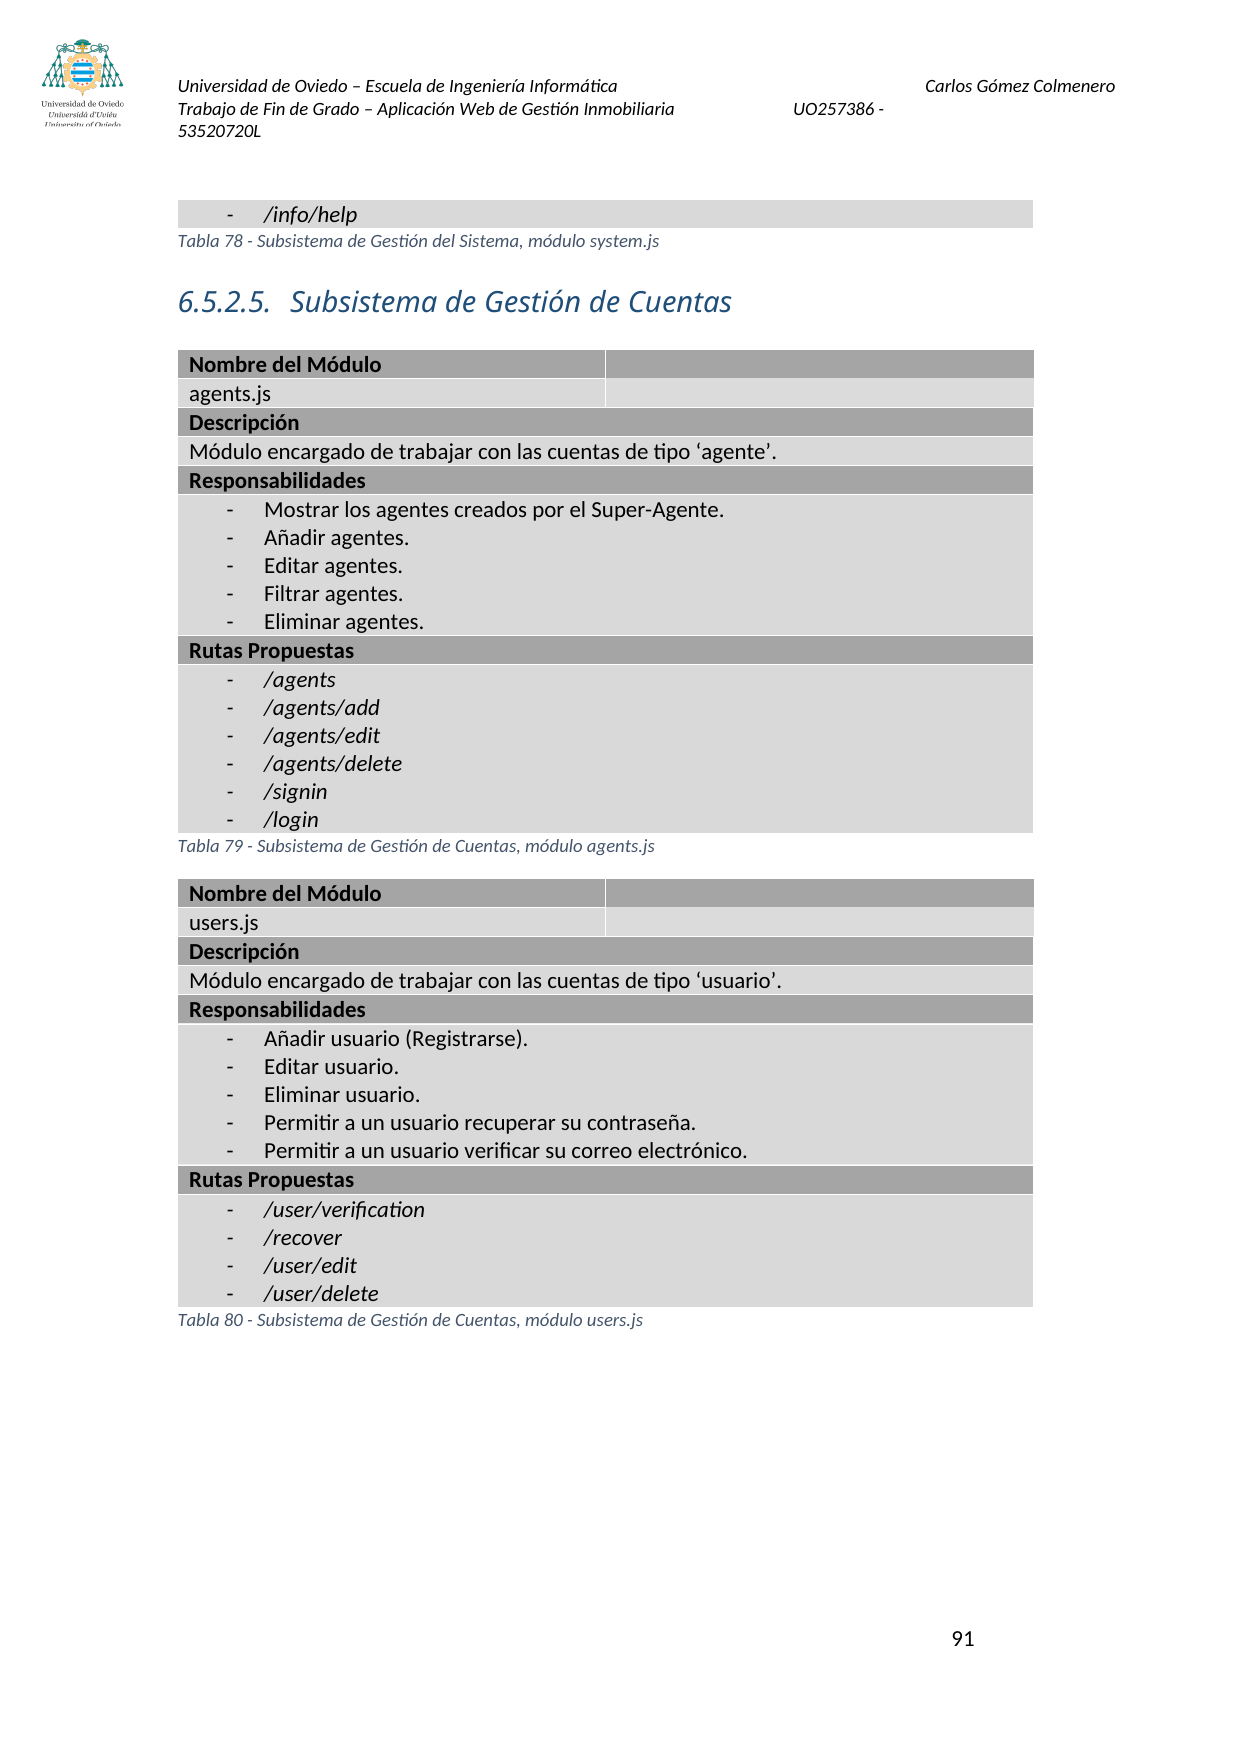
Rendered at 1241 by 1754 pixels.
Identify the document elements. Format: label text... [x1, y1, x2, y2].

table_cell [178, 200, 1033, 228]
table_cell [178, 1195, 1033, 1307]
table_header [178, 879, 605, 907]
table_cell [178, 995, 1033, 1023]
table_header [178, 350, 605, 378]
subtitle Subsistema de Gestión de Cuentas [177, 281, 974, 321]
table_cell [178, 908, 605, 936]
picture [36, 38, 124, 126]
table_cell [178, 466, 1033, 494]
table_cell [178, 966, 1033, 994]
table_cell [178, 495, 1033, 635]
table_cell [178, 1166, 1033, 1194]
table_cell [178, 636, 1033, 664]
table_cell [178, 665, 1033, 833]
text Tabla 79 - Subsistema de Gestión de Cuentas, módulo agents.js [177, 834, 974, 857]
text Tabla 78 - Subsistema de Gestión del Sistema, módulo system.js [177, 229, 974, 252]
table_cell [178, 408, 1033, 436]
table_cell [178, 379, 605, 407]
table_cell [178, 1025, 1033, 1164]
text Tabla 80 - Subsistema de Gestión de Cuentas, módulo users.js [177, 1308, 974, 1331]
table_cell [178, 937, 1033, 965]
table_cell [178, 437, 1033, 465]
